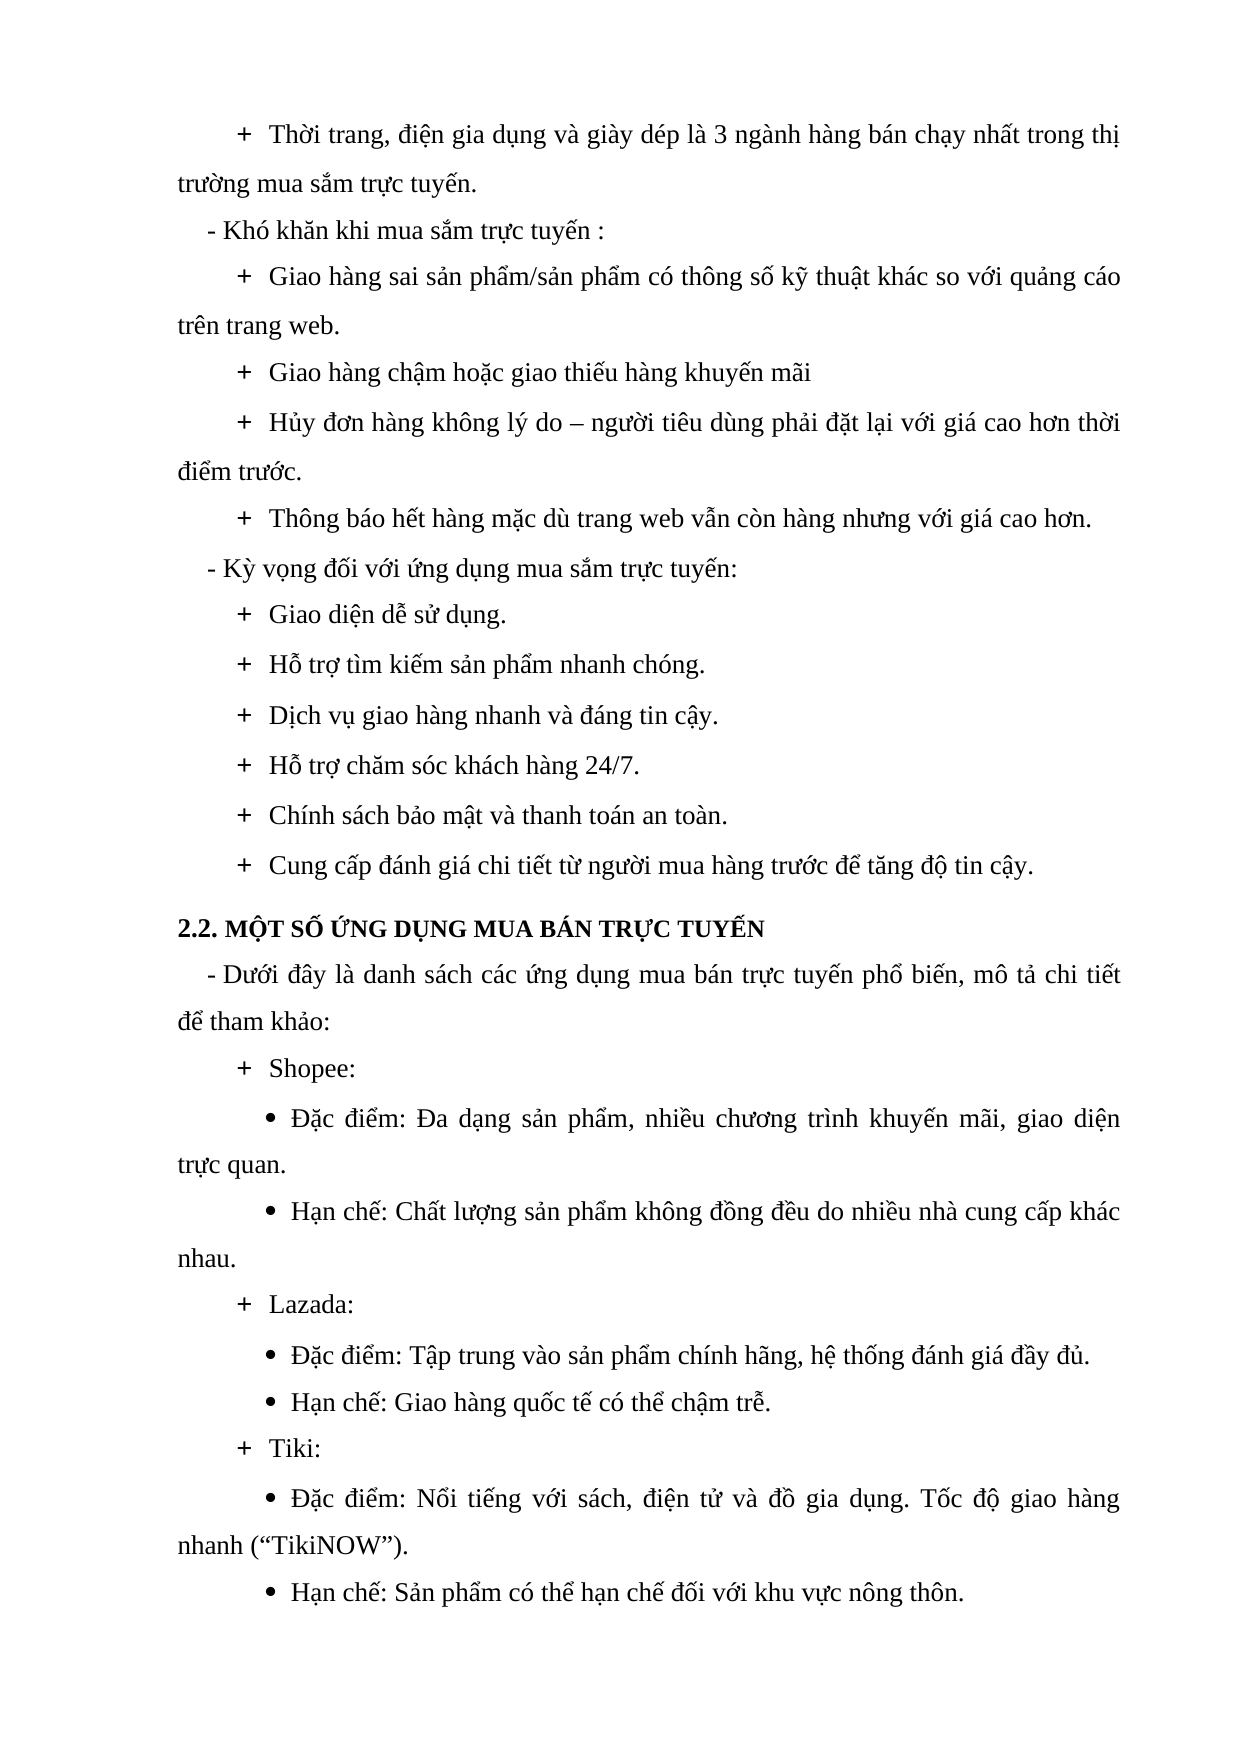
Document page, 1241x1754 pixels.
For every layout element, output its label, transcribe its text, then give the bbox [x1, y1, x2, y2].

list Thời trang, điện gia dụng và giày dép là 3 ngành hàng bán chạy nhất trong thị trường mua sắm trực tuyến. [177, 118, 1122, 198]
list Kỳ vọng đối với ứng dụng mua sắm trực tuyến: [177, 552, 1122, 583]
list Giao hàng chậm hoặc giao thiếu hàng khuyến mãi [177, 356, 1122, 389]
list Hạn chế: Giao hàng quốc tế có thể chậm trễ. [177, 1386, 1122, 1417]
list Đặc điểm: Tập trung vào sản phẩm chính hãng, hệ thống đánh giá đầy đủ. [177, 1339, 1122, 1370]
list Dịch vụ giao hàng nhanh và đáng tin cậy. [177, 699, 1122, 732]
list Hỗ trợ chăm sóc khách hàng 24/7. [177, 749, 1122, 782]
list Shopee: [177, 1052, 1122, 1085]
list MỘT SỐ ỨNG DỤNG MUA BÁN TRỰC TUYẾN [177, 912, 1122, 943]
list Cung cấp đánh giá chi tiết từ người mua hàng trước để tăng độ tin cậy. [177, 849, 1122, 882]
list Thông báo hết hàng mặc dù trang web vẫn còn hàng nhưng với giá cao hơn. [177, 502, 1122, 535]
list Hạn chế: Sản phẩm có thể hạn chế đối với khu vực nông thôn. [177, 1576, 1122, 1607]
list Lazada: [177, 1289, 1122, 1322]
list Khó khăn khi mua sắm trực tuyến : [177, 214, 1122, 245]
list Giao diện dễ sử dụng. [177, 598, 1122, 632]
list Hỗ trợ tìm kiếm sản phẩm nhanh chóng. [177, 649, 1122, 682]
list Hạn chế: Chất lượng sản phẩm không đồng đều do nhiều nhà cung cấp khác nhau. [177, 1195, 1122, 1273]
list Hủy đơn hàng không lý do – người tiêu dùng phải đặt lại với giá cao hơn thời điểm trước. [177, 406, 1122, 486]
list Giao hàng sai sản phẩm/sản phẩm có thông số kỹ thuật khác so với quảng cáo trên trang web. [177, 260, 1122, 341]
list Đặc điểm: Đa dạng sản phẩm, nhiều chương trình khuyến mãi, giao diện trực quan. [177, 1102, 1122, 1180]
list Dưới đây là danh sách các ứng dụng mua bán trực tuyến phổ biến, mô tả chi tiết để tham khảo: [177, 958, 1122, 1036]
list Đặc điểm: Nổi tiếng với sách, điện tử và đồ gia dụng. Tốc độ giao hàng nhanh (“TikiNOW”). [177, 1483, 1122, 1561]
list Chính sách bảo mật và thanh toán an toàn. [177, 799, 1122, 832]
list Tiki: [177, 1432, 1122, 1466]
